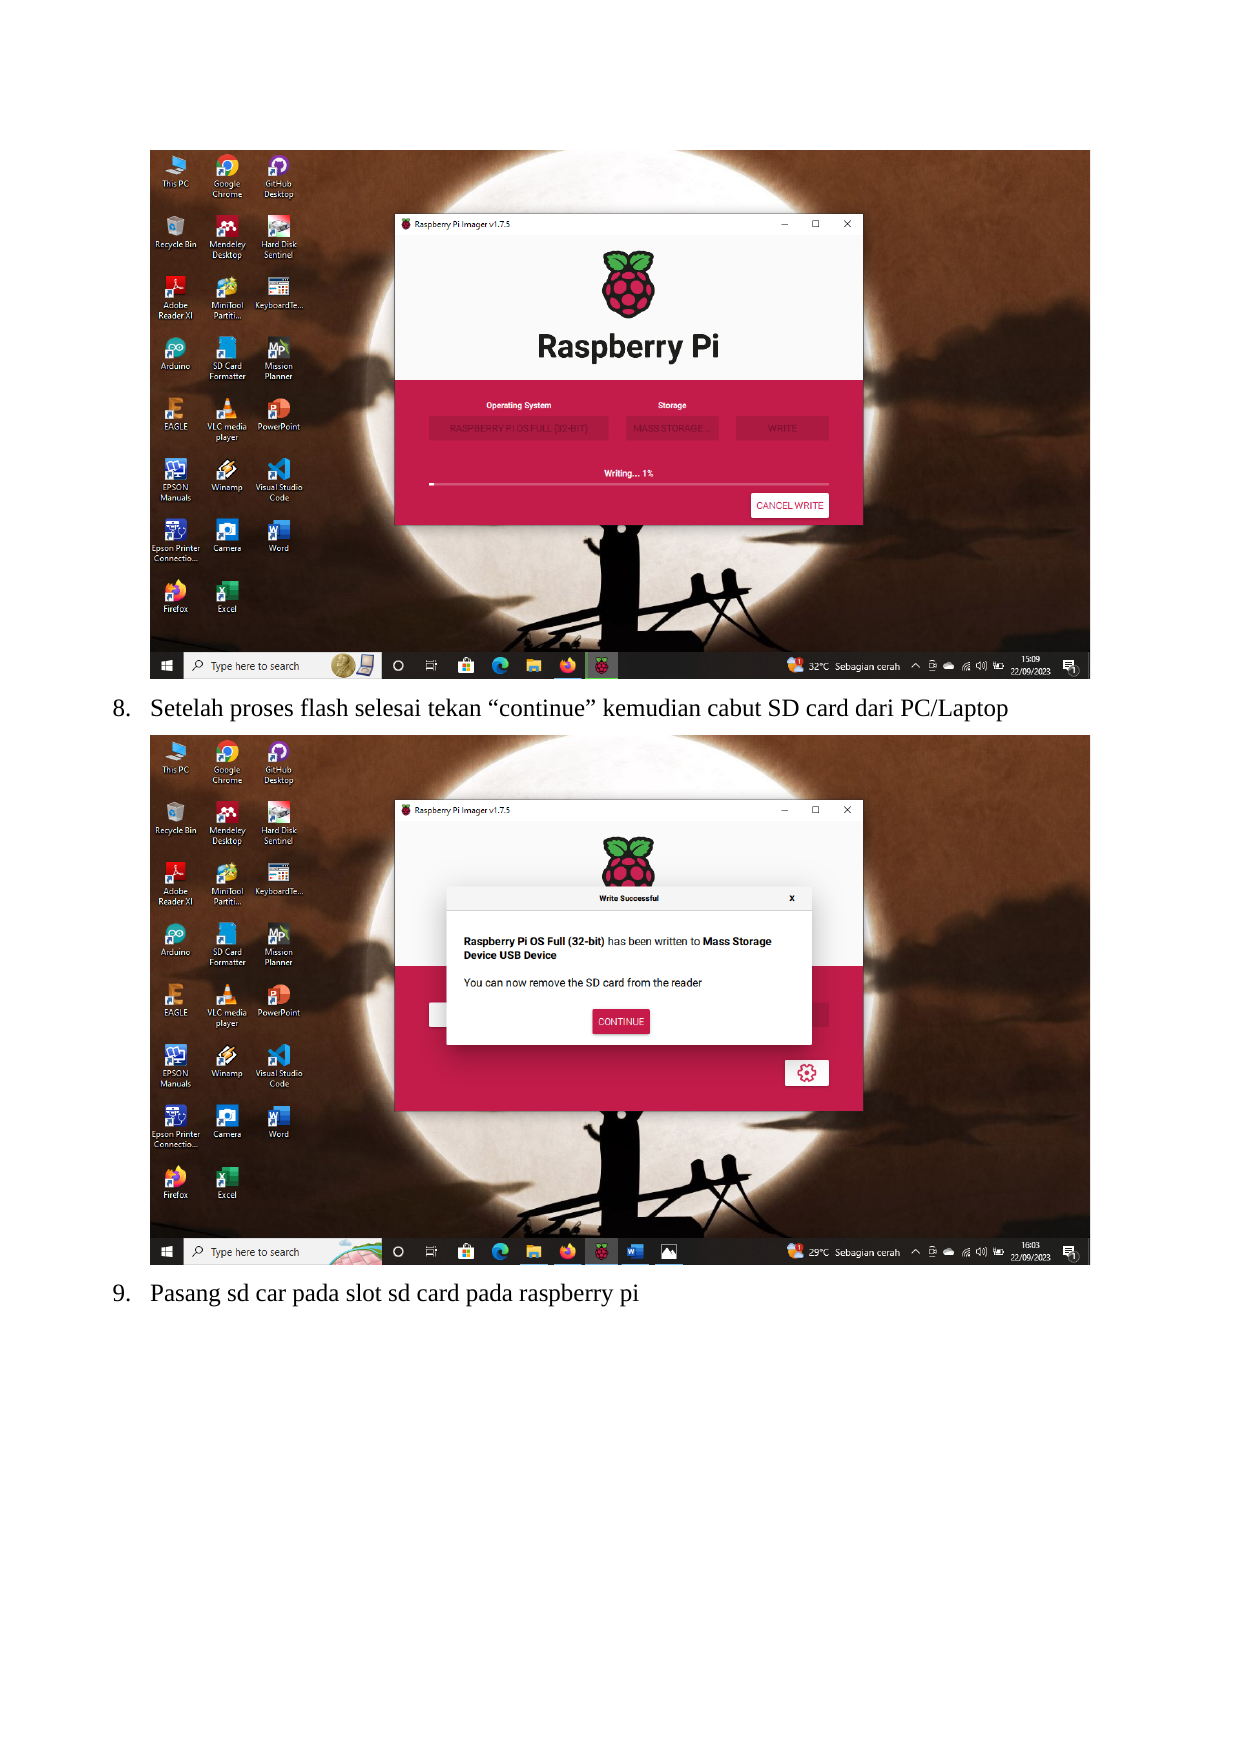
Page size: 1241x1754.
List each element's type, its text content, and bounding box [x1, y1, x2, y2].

picture [150, 150, 1091, 679]
list Pasang sd car pada slot sd card pada raspberry pi [112, 1278, 1090, 1307]
picture [150, 735, 1091, 1265]
list Setelah proses flash selesai tekan “continue” kemudian cabut SD card dari PC/Laptop [112, 693, 1090, 721]
